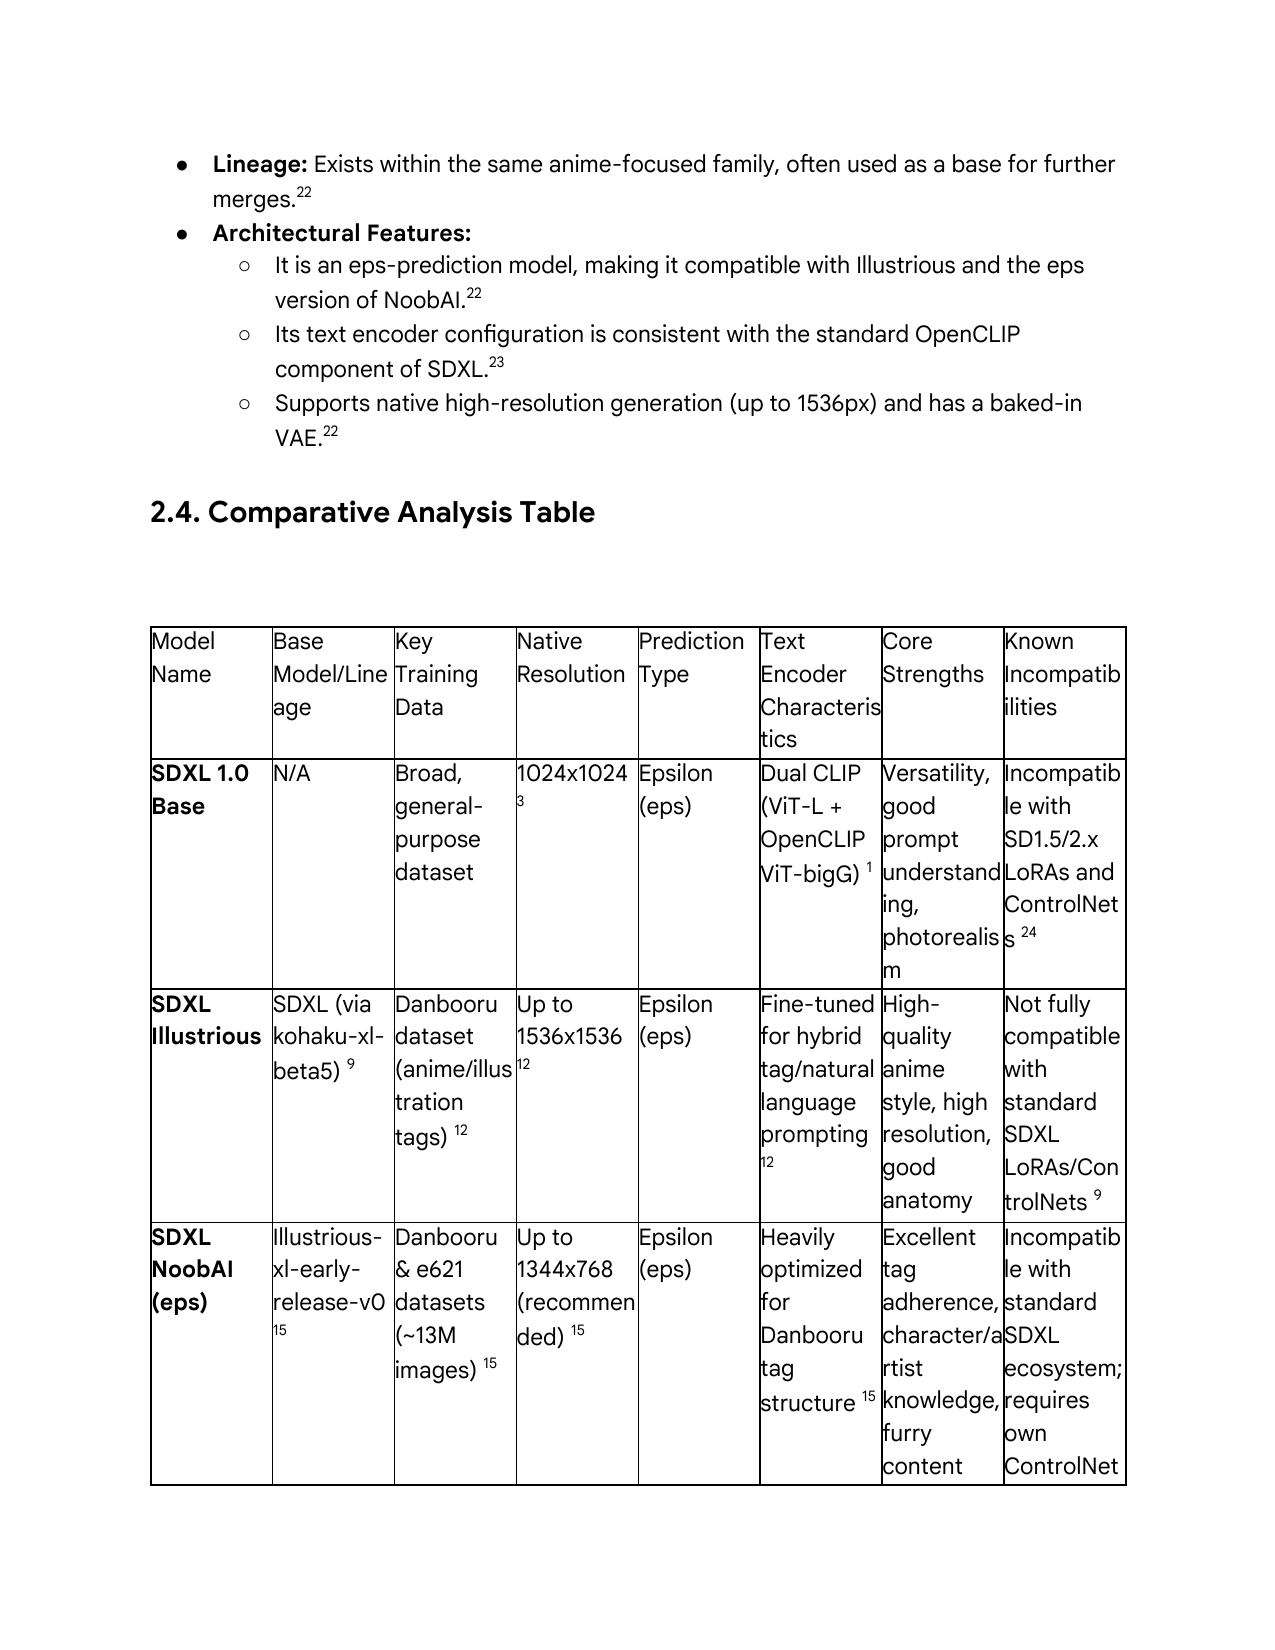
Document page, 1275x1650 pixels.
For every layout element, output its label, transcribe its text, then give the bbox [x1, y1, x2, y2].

list It is an eps-prediction model, making it compatible with Illustrious and the eps version of NoobAI.22 [237, 252, 1125, 316]
table_cell Fine-tuned for hybrid tag/natural language prompting 12 [761, 990, 881, 1221]
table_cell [273, 1223, 394, 1484]
table_cell Not fully compatible with standard SDXL LoRAs/ControlNets 9 [1005, 990, 1125, 1221]
list Supports native high-resolution generation (up to 1536px) and has a baked-in VAE.22 [237, 389, 1125, 454]
table_cell Up to 1536x1536 12 [517, 990, 638, 1221]
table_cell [883, 1223, 1003, 1484]
table_cell Incompatible with SD1.5/2.x LoRAs and ControlNets 24 [1005, 760, 1125, 988]
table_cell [761, 1223, 881, 1484]
table_cell Broad, general-purpose dataset [395, 760, 516, 988]
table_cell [1005, 1223, 1125, 1484]
table_cell Epsilon (eps) [639, 1223, 759, 1484]
table_header Model Name [152, 628, 272, 758]
list Its text encoder configuration is consistent with the standard OpenCLIP component of SDXL.23 [237, 320, 1125, 385]
table_cell Versatility, good prompt understanding, photorealism [883, 760, 1003, 988]
table_cell SDXL Illustrious [152, 990, 272, 1221]
table_cell SDXL NoobAI (eps) [152, 1223, 272, 1484]
table_header Base Model/Lineage [273, 628, 394, 758]
table_header Key Training Data [395, 628, 516, 758]
subtitle 2.4. Comparative Analysis Table [150, 494, 1125, 530]
table_cell SDXL (via kohaku-xl-beta5) 9 [273, 990, 394, 1221]
table_cell Epsilon (eps) [639, 990, 759, 1221]
table_header Core Strengths [883, 628, 1003, 758]
list Lineage: Exists within the same anime-focused family, often used as a base for further merges.22 [175, 150, 1125, 214]
table_header Text Encoder Characteristics [761, 628, 881, 758]
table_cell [517, 1223, 638, 1484]
table_cell SDXL 1.0 Base [152, 760, 272, 988]
table_header Prediction Type [639, 628, 759, 758]
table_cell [395, 1223, 516, 1484]
table_cell Epsilon (eps) [639, 760, 759, 988]
table_cell 1024x1024 3 [517, 760, 638, 988]
table_header Native Resolution [517, 628, 638, 758]
table_cell High-quality anime style, high resolution, good anatomy [883, 990, 1003, 1221]
list Architectural Features: [175, 219, 1125, 248]
table_header Known Incompatibilities [1005, 628, 1125, 758]
table_cell Danbooru dataset (anime/illustration tags) 12 [395, 990, 516, 1221]
table_cell Dual CLIP (ViT-L + OpenCLIP ViT-bigG) 1 [761, 760, 881, 988]
table_cell N/A [273, 760, 394, 988]
